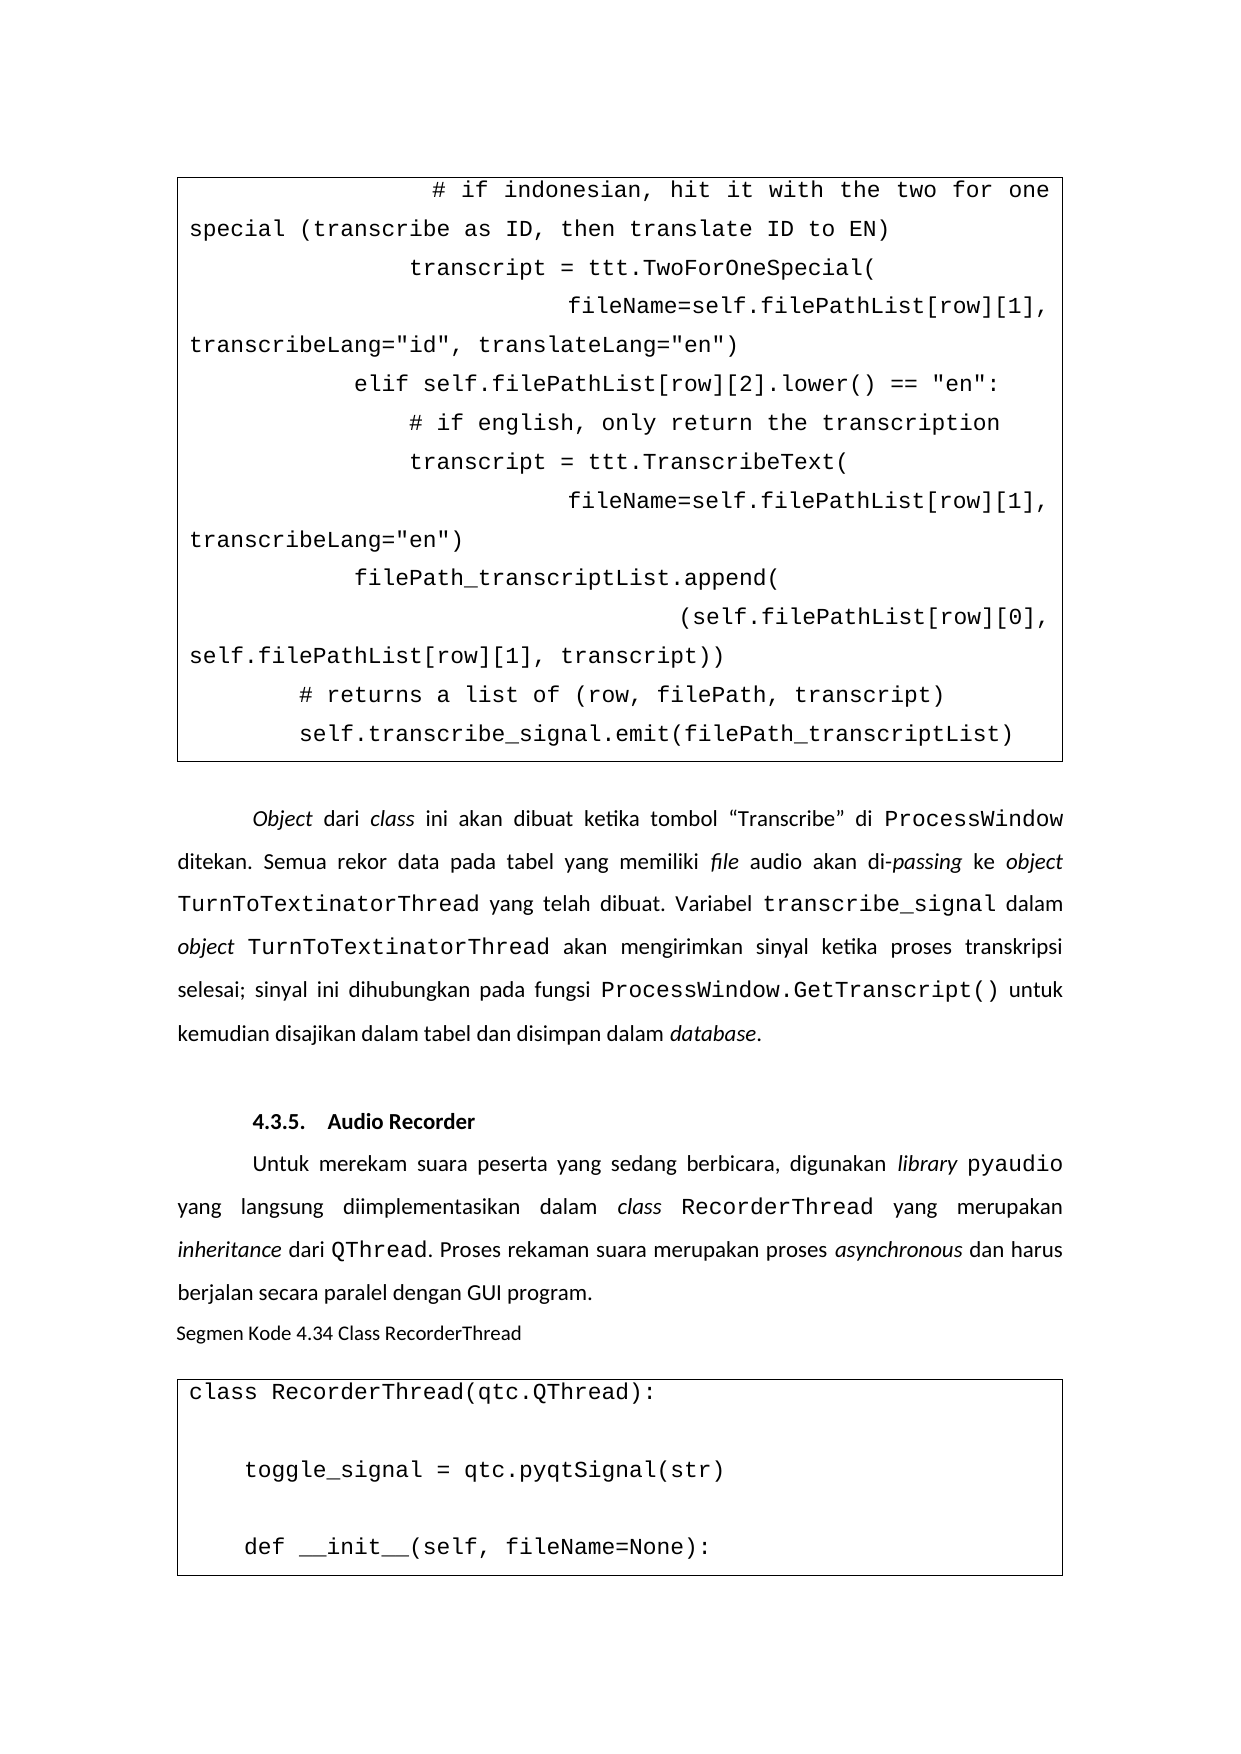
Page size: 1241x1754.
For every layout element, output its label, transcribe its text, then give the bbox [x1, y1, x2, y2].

text Object dari class ini akan dibuat ketika tombol “Transcribe” di ProcessWindow ditekan. Semua rekor data pada tabel yang memiliki file audio akan di-passing ke object TurnToTextinatorThread yang telah dibuat. Variabel transcribe_signal dalam object TurnToTextinatorThread akan mengirimkan sinyal ketika proses transkripsi selesai; sinyal ini dihubungkan pada fungsi ProcessWindow.GetTranscript() untuk kemudian disajikan dalam tabel dan disimpan dalam database. [177, 804, 1063, 1047]
subtitle Audio Recorder [252, 1107, 1063, 1135]
text Segmen Kode 4.34 Class RecorderThread [176, 1320, 1063, 1346]
text Untuk merekam suara peserta yang sedang berbicara, digunakan library pyaudio yang langsung diimplementasikan dalam class RecorderThread yang merupakan inheritance dari QThread. Proses rekaman suara merupakan proses asynchronous dan harus berjalan secara paralel dengan GUI program. [177, 1149, 1063, 1306]
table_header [178, 1380, 1062, 1575]
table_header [178, 178, 1062, 761]
